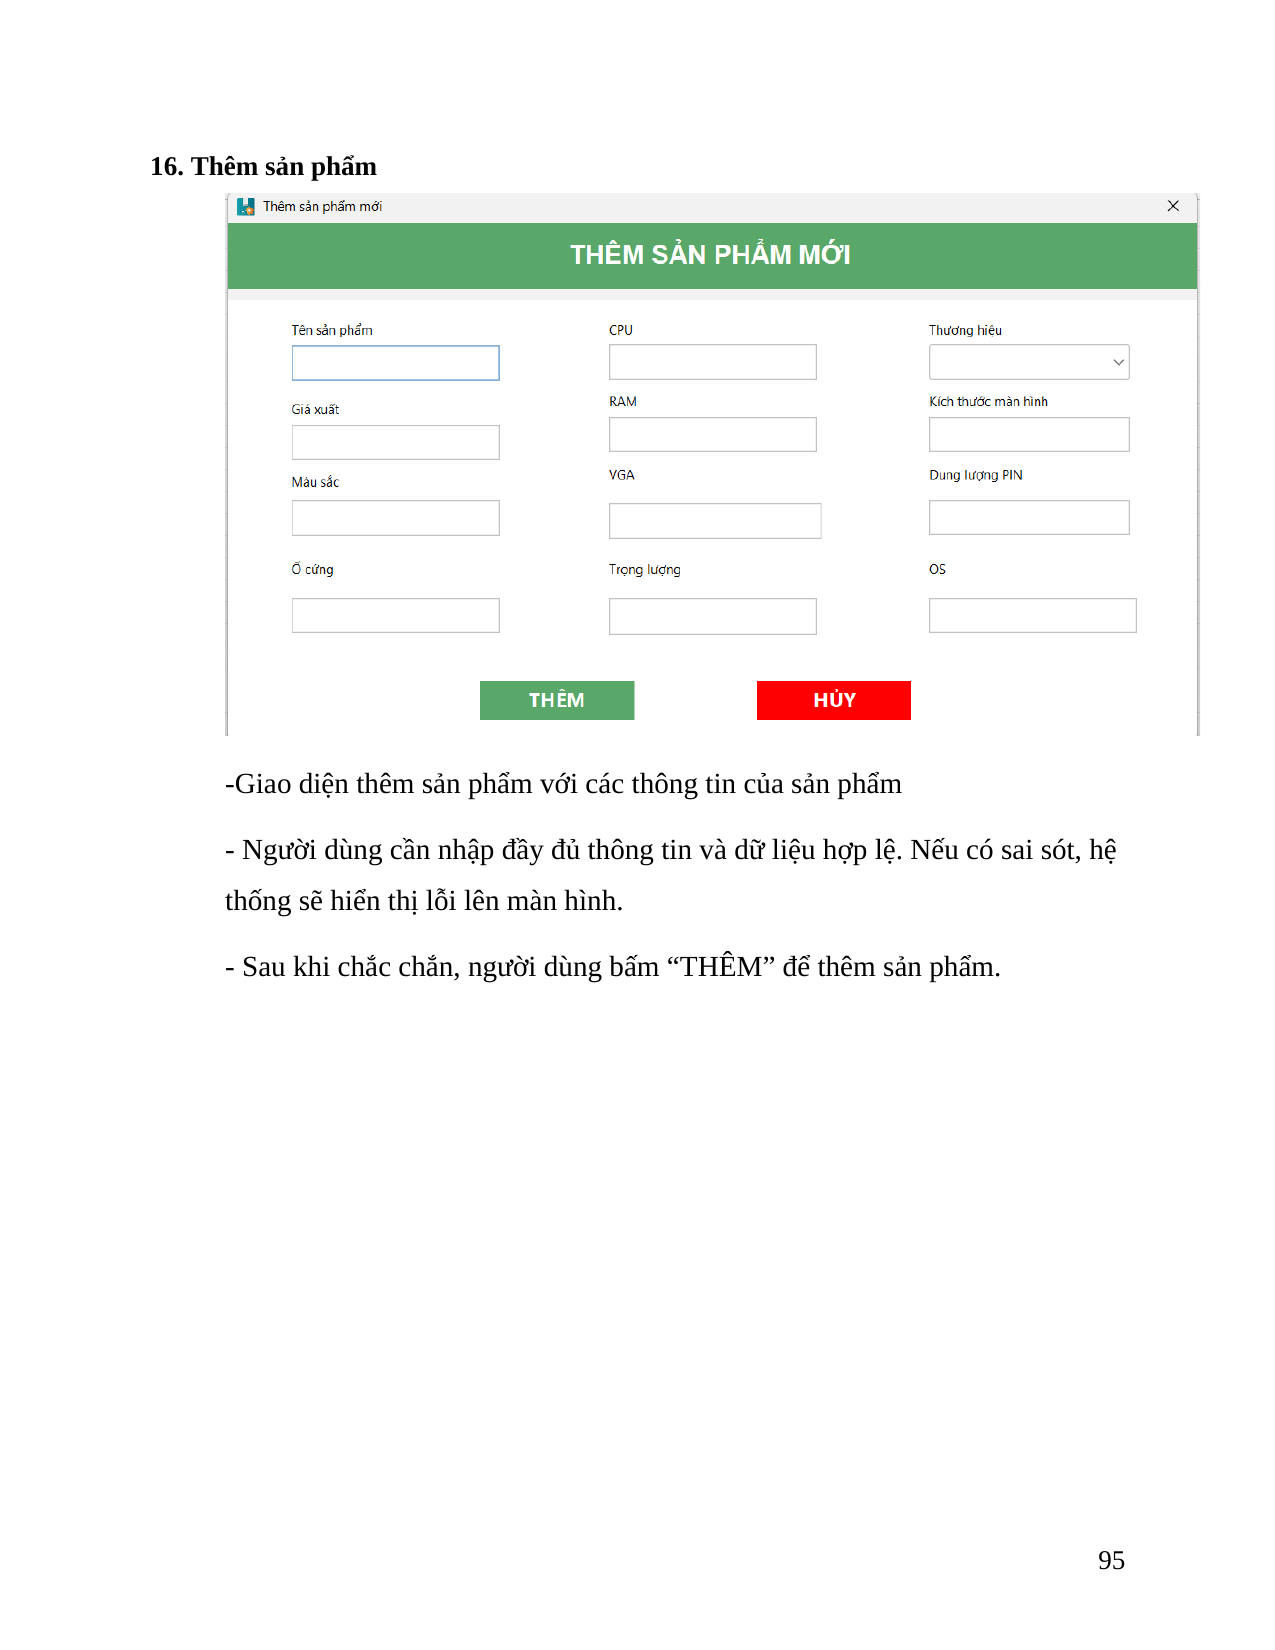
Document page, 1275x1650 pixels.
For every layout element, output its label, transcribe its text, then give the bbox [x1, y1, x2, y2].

text - Sau khi chắc chắn, người dùng bấm “THÊM” để thêm sản phẩm. [225, 949, 1125, 982]
text -Giao diện thêm sản phẩm với các thông tin của sản phẩm [225, 766, 1125, 800]
picture [225, 193, 1200, 736]
text - Người dùng cần nhập đầy đủ thông tin và dữ liệu hợp lệ. Nếu có sai sót, hệ thống sẽ hiển thị lỗi lên màn hình. [225, 832, 1125, 916]
subtitle 16. Thêm sản phẩm [150, 150, 1125, 181]
